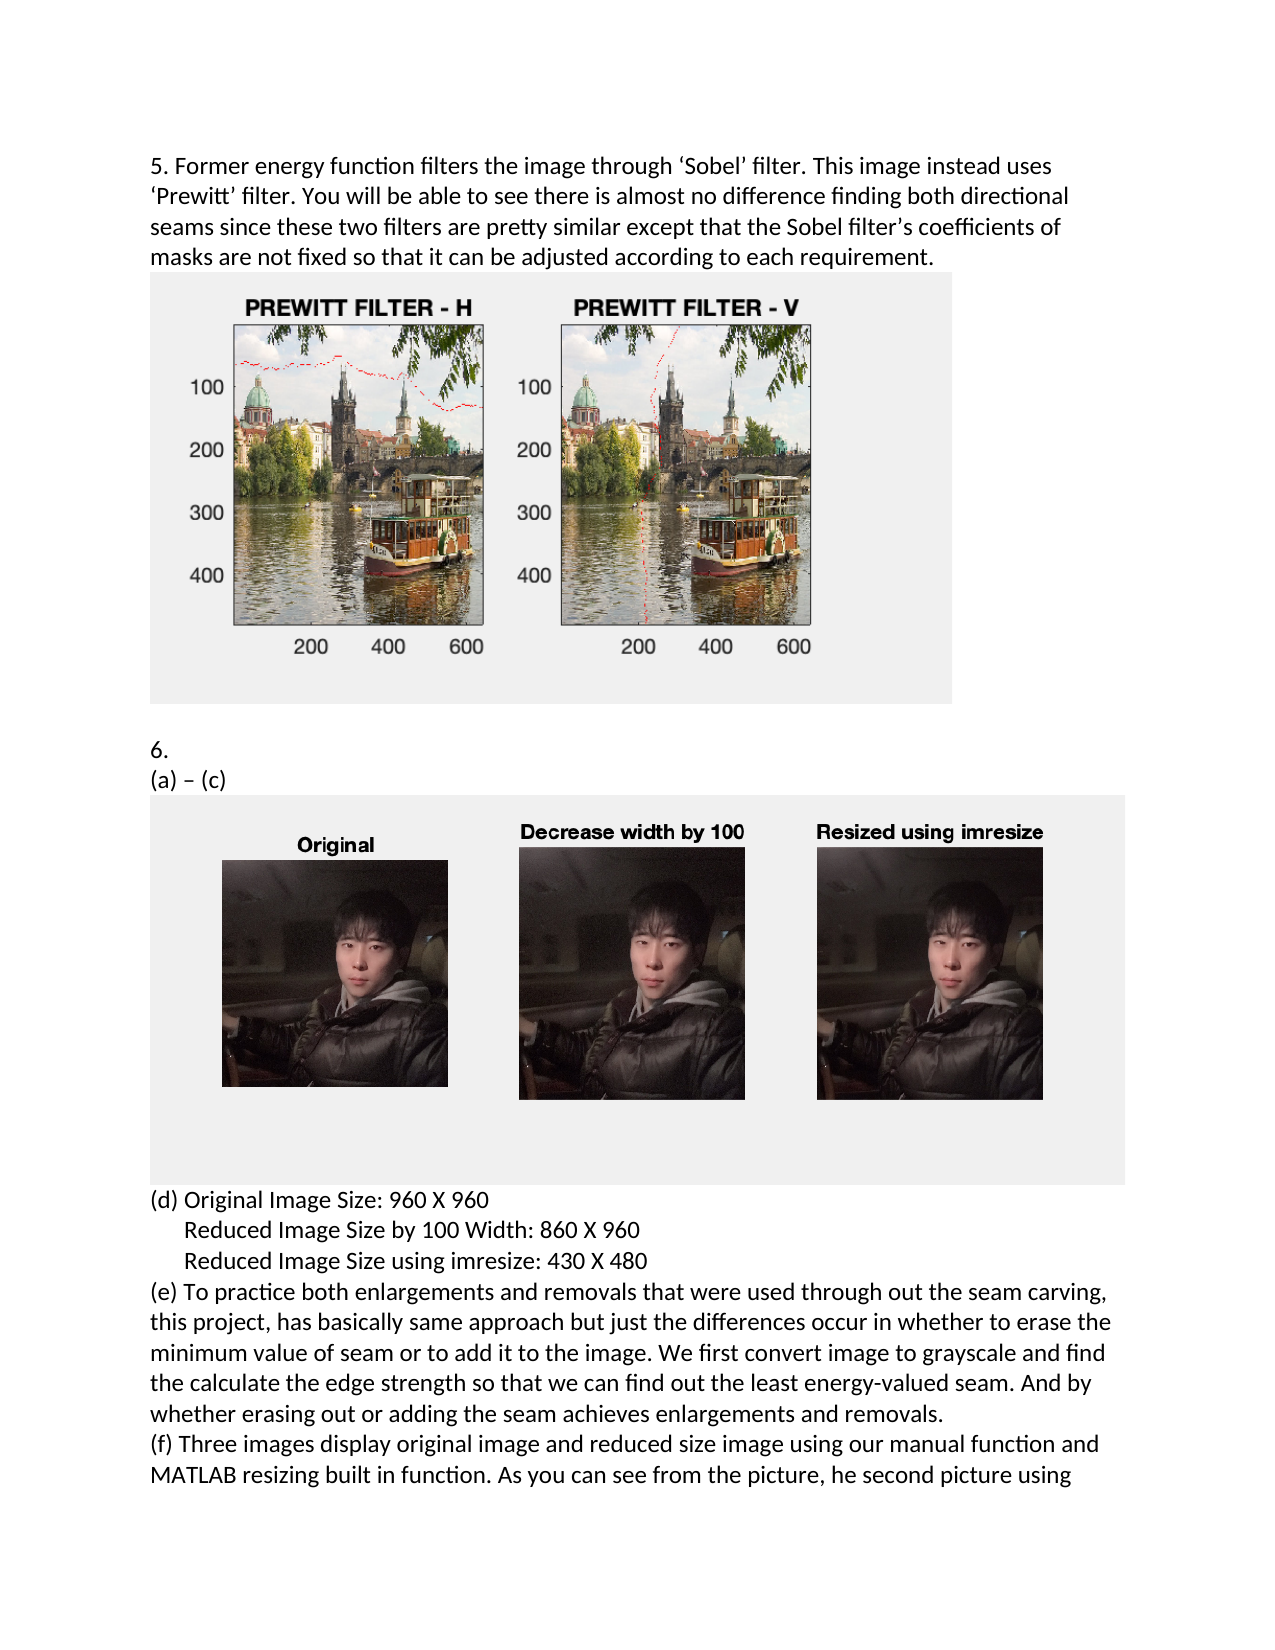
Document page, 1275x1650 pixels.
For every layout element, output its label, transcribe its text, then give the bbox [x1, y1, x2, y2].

text (a) – (c) [150, 764, 1125, 795]
text 6. [150, 734, 1125, 764]
text (e) To practice both enlargements and removals that were used through out the seam carving, this project, has basically same approach but just the differences occur in whether to erase the minimum value of seam or to add it to the image. We first convert image to grayscale and find the calculate the edge strength so that we can find out the least energy-valued seam. And by whether erasing out or adding the seam achieves enlargements and removals. [150, 1276, 1125, 1428]
text Reduced Image Size by 100 Width: 860 X 960 [150, 1215, 1125, 1245]
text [150, 1428, 1125, 1489]
text 5. Former energy function filters the image through ‘Sobel’ filter. This image instead uses ‘Prewitt’ filter. You will be able to see there is almost no difference finding both directional seams since these two filters are pretty similar except that the Sobel filter’s coefficients of masks are not fixed so that it can be adjusted according to each requirement. [150, 150, 1125, 272]
picture [150, 272, 953, 704]
picture [150, 795, 1125, 1185]
text Reduced Image Size using imresize: 430 X 480 [150, 1245, 1125, 1276]
text (d) Original Image Size: 960 X 960 [150, 1185, 1125, 1215]
